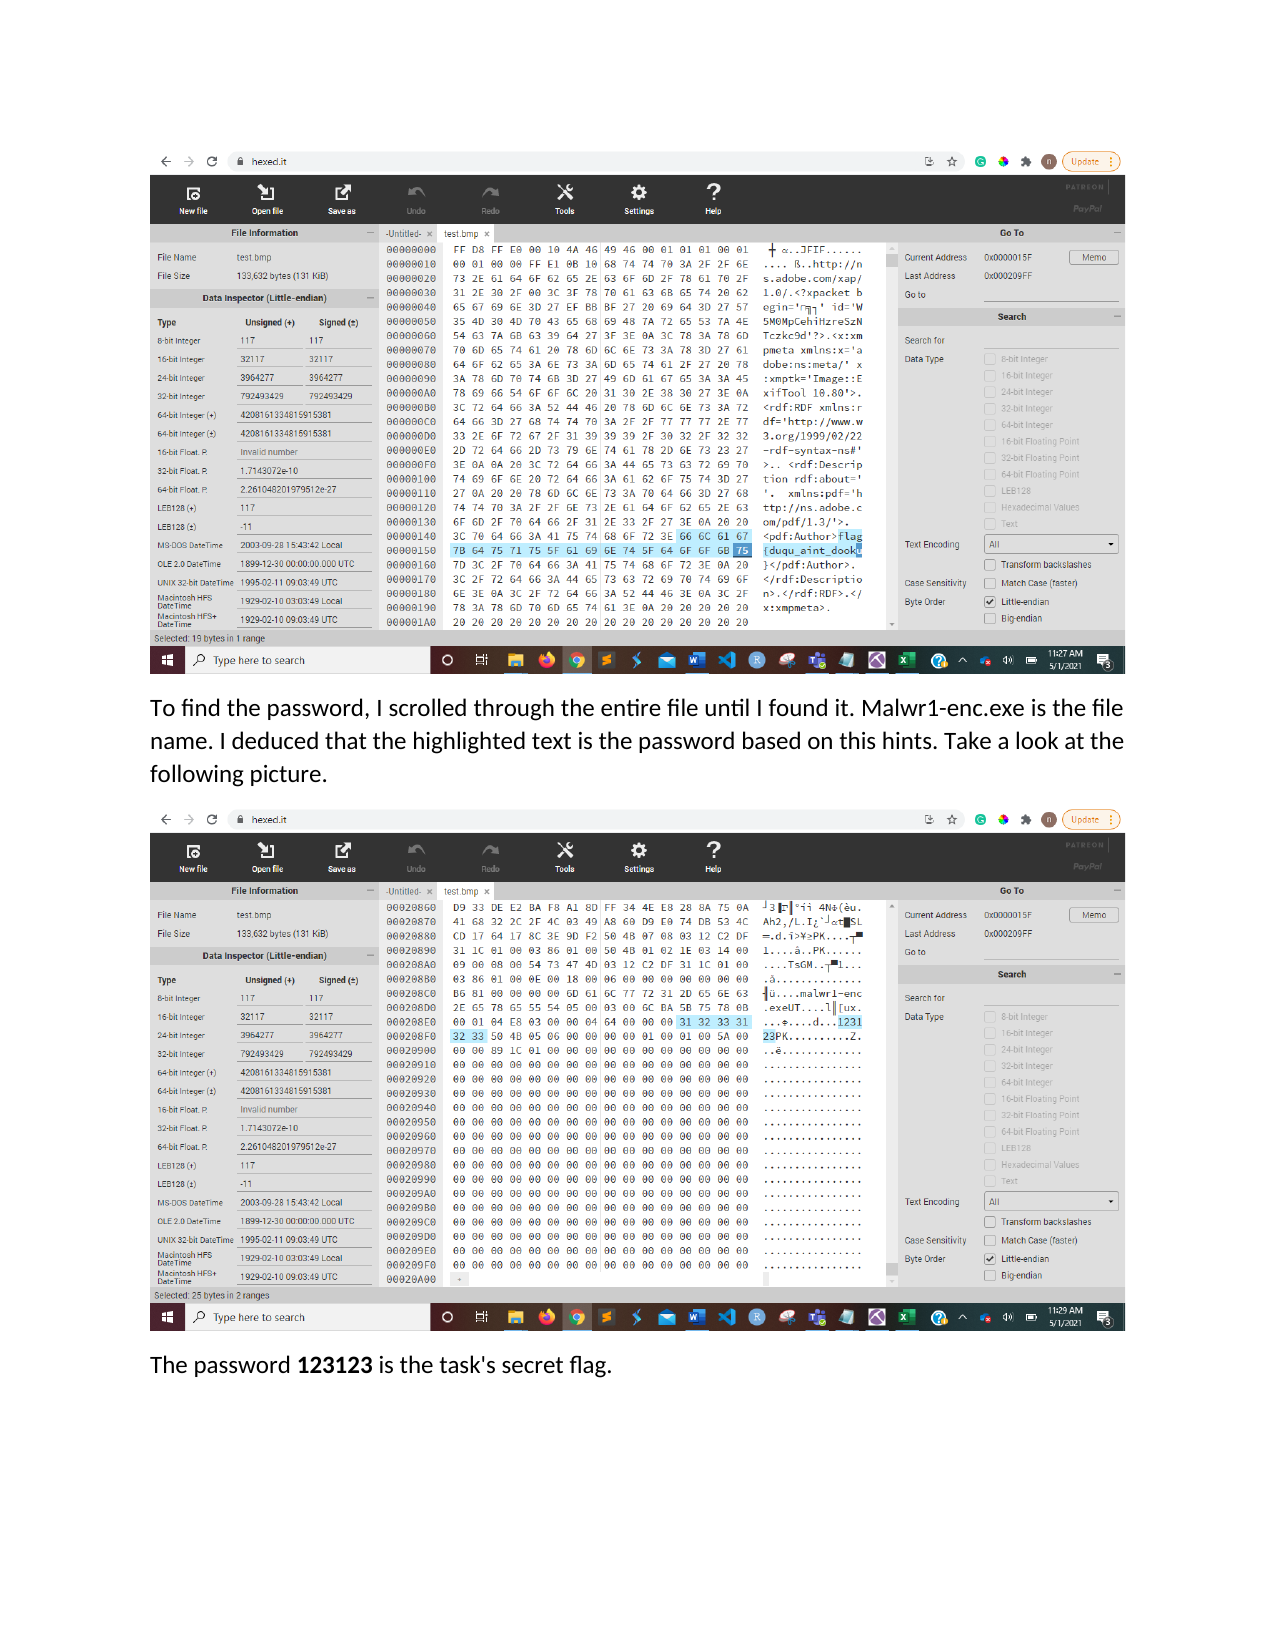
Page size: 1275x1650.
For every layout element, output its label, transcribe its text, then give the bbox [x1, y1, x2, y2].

text The password 123123 is the task's secret flag. [150, 1349, 1125, 1380]
picture [150, 150, 1125, 674]
text To find the password, I scrolled through the entire file until I found it. Malwr1-enc.exe is the file name. I deduced that the highlighted text is the password based on this hints. Take a look at the following picture. [150, 692, 1125, 788]
picture [150, 807, 1125, 1331]
